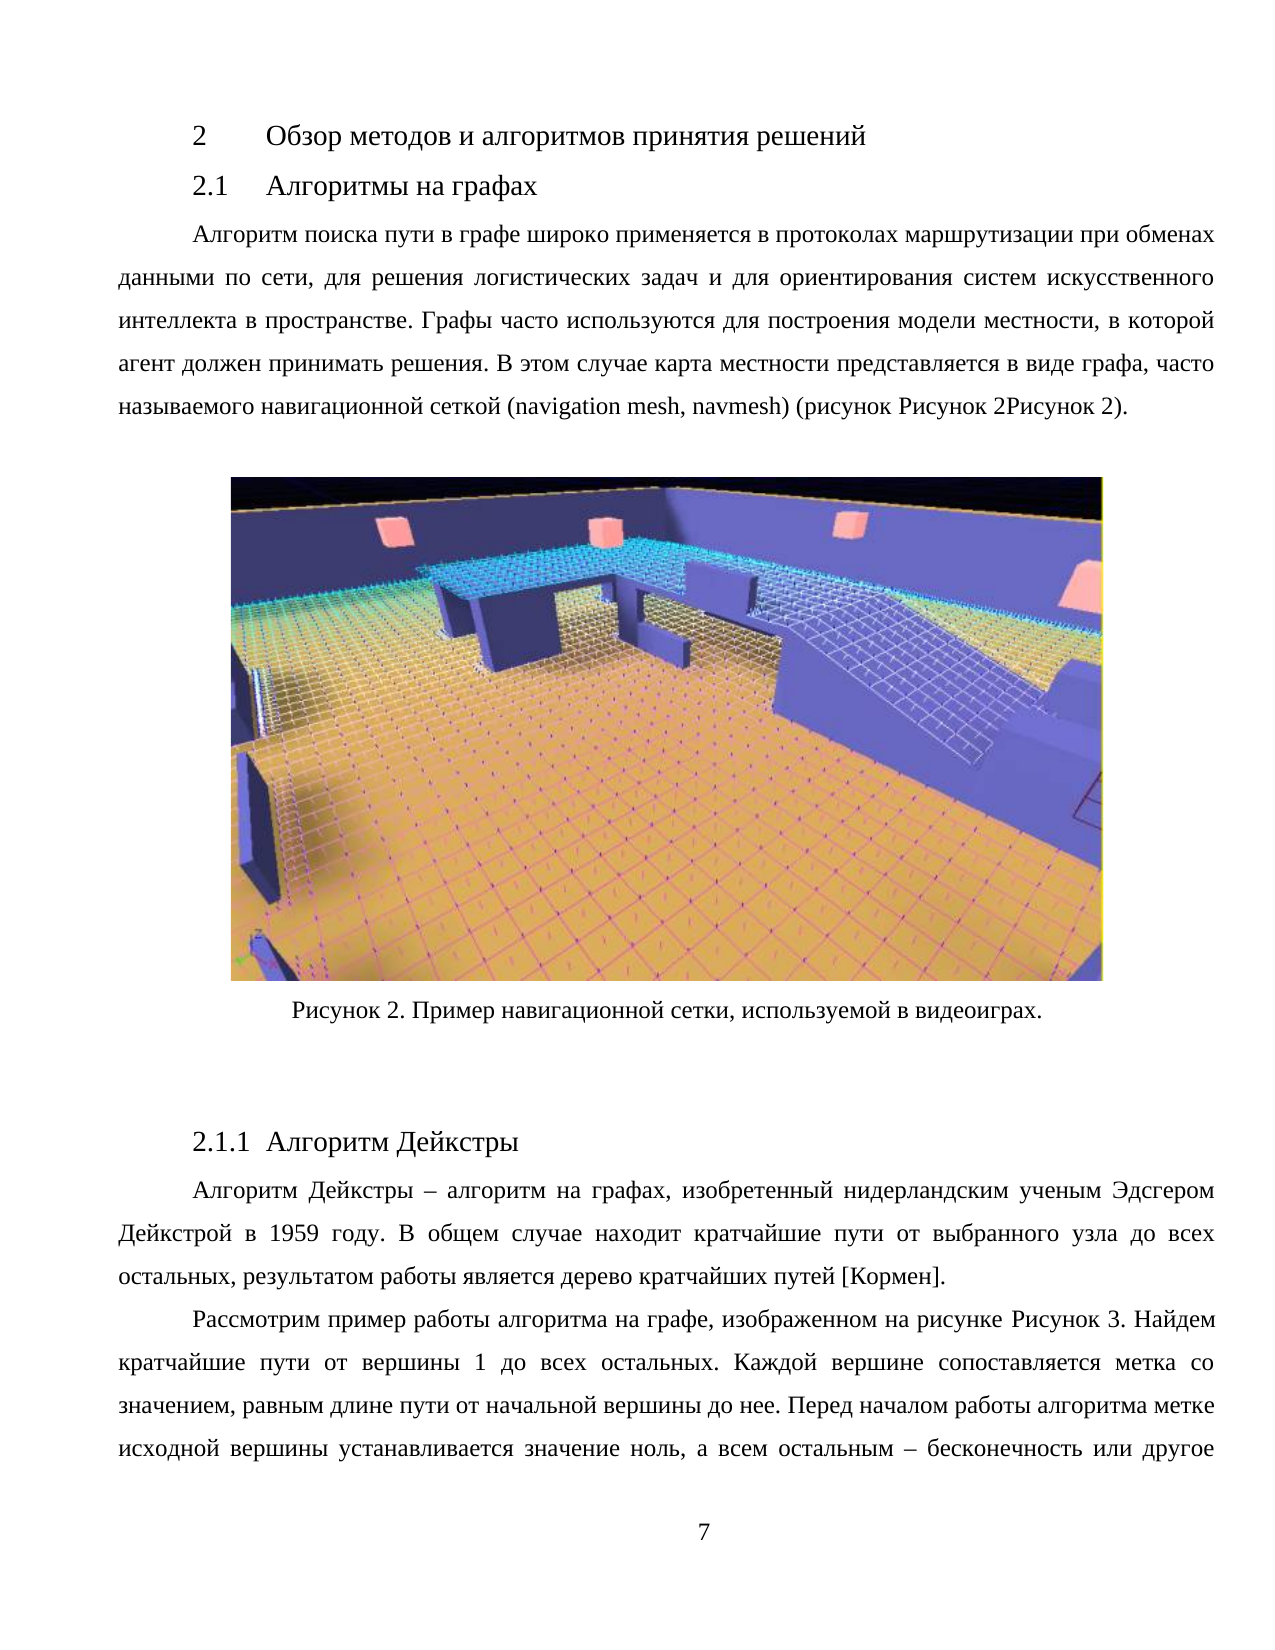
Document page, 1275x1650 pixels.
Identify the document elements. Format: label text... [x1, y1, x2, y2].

subtitle Алгоритм Дейкстры [118, 1124, 1216, 1158]
text Алгоритм Дейкстры – алгоритм на графах, изобретенный нидерландским ученым Эдсгером Дейкстрой в 1959 году. В общем случае находит кратчайшие пути от выбранного узла до всех остальных, результатом работы является дерево кратчайших путей [Кормен]. [118, 1175, 1216, 1290]
subtitle Обзор методов и алгоритмов принятия решений [118, 118, 1216, 152]
picture [230, 477, 1104, 981]
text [118, 1304, 1216, 1462]
text Алгоритм поиска пути в графе широко применяется в протоколах маршрутизации при обменах данными по сети, для решения логистических задач и для ориентирования систем искусственного интеллекта в пространстве. Графы часто используются для построения модели местности, в которой агент должен принимать решения. В этом случае карта местности представляется в виде графа, часто называемого навигационной сеткой (navigation mesh, navmesh) (рисунок 2Рисунок 2). [118, 219, 1216, 420]
text Рисунок 2. Пример навигационной сетки, используемой в видеоиграх. [118, 995, 1216, 1024]
subtitle Алгоритмы на графах [118, 168, 1216, 202]
